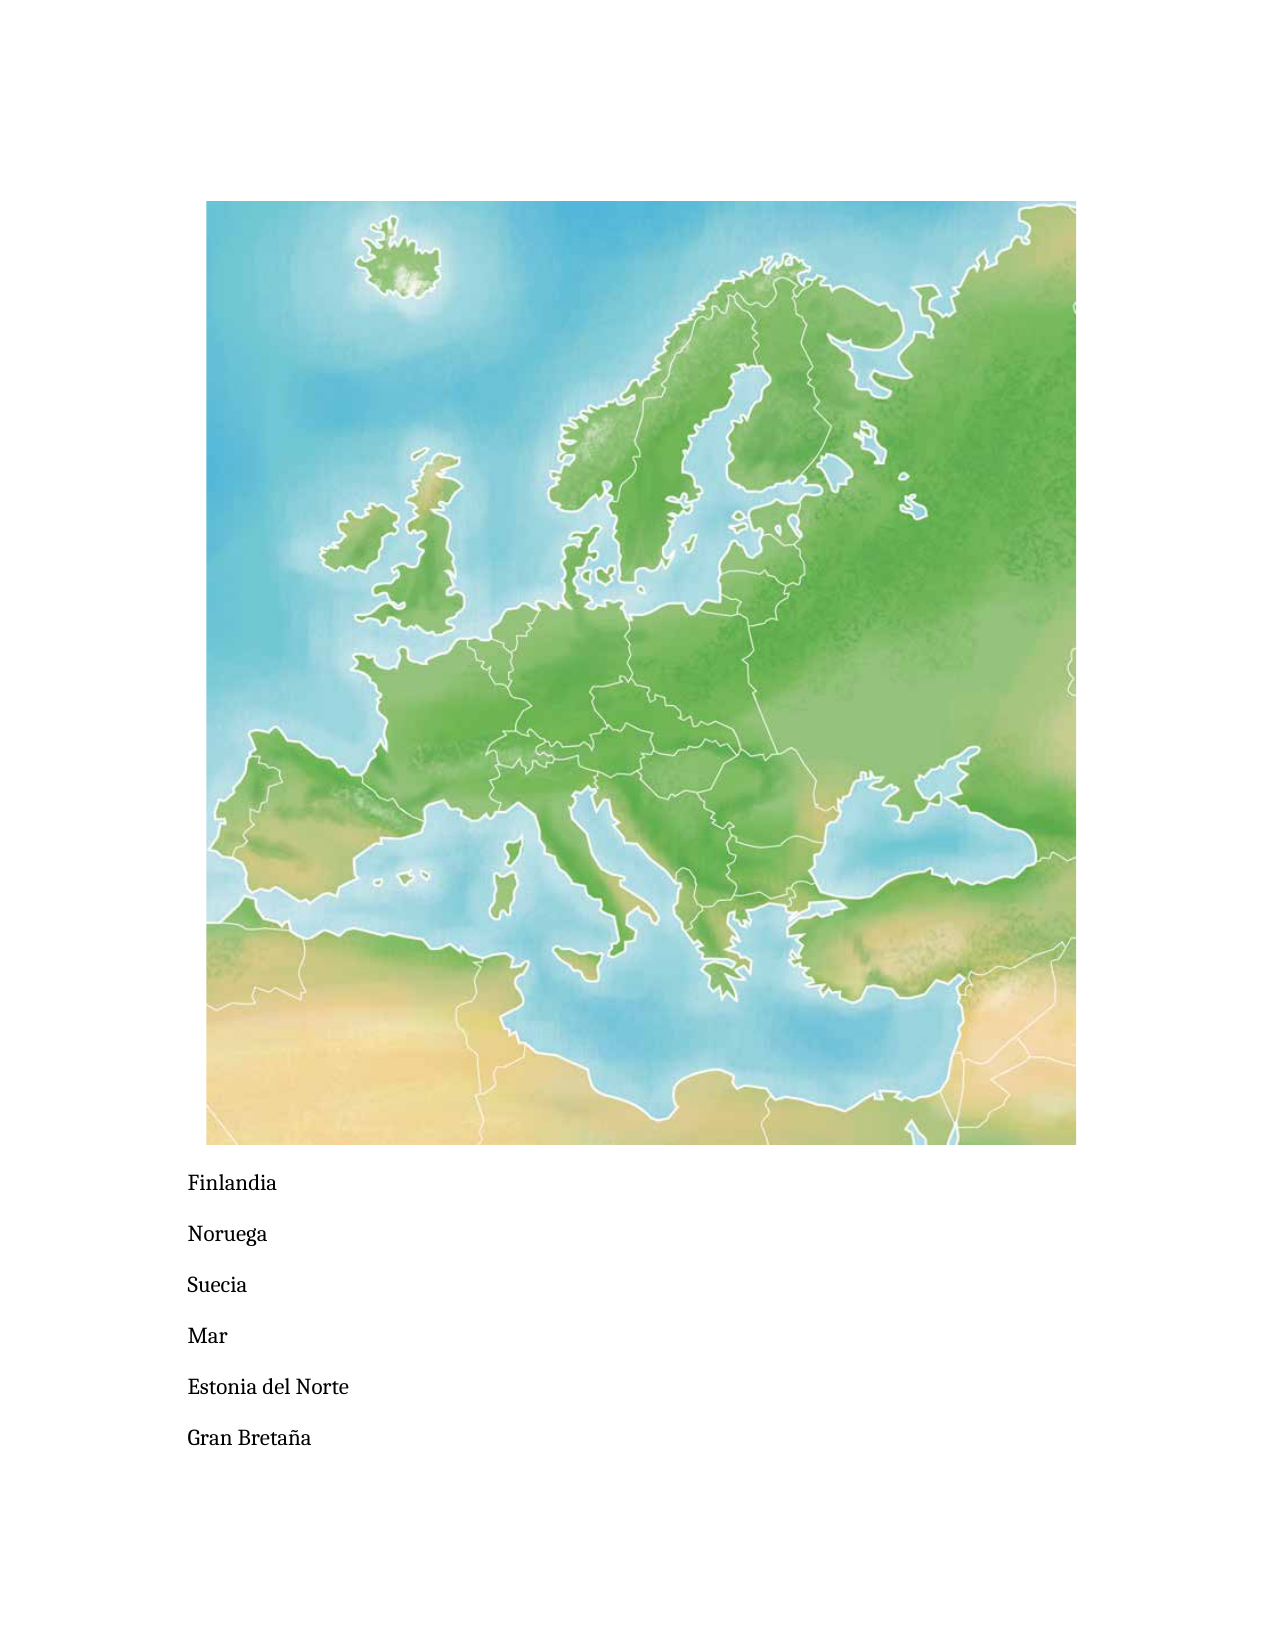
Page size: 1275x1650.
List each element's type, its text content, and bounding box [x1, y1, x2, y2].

text Estonia del Norte [187, 1374, 1087, 1400]
text Finlandia [187, 1170, 1087, 1196]
text Mar [187, 1323, 1087, 1349]
picture [206, 201, 1077, 1145]
text Suecia [187, 1272, 1087, 1298]
text Noruega [187, 1221, 1087, 1247]
text Gran Bretaña [187, 1425, 1087, 1451]
